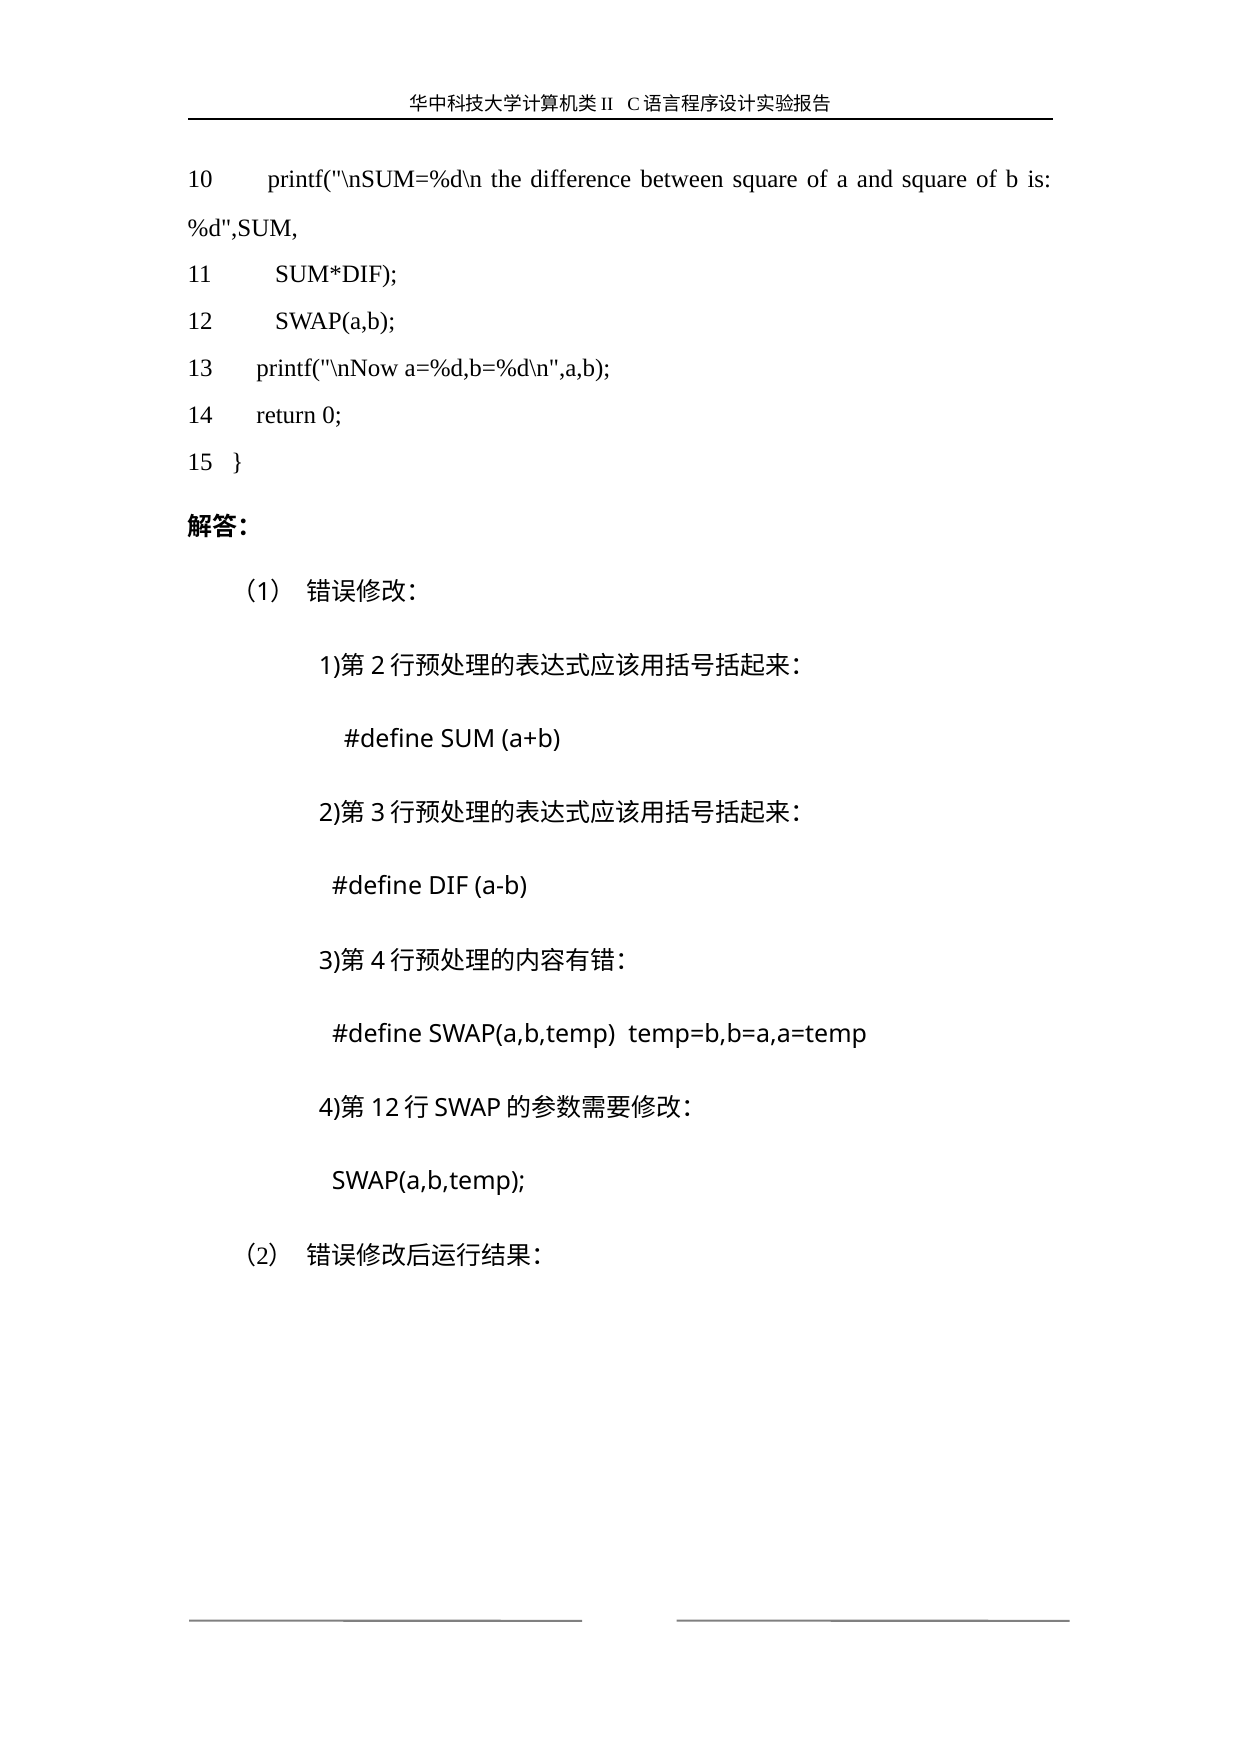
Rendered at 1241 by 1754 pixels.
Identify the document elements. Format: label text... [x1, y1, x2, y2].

text 2)第3行预处理的表达式应该用括号括起来： [187, 778, 1053, 843]
text 12 SWAP(a,b); [187, 304, 1053, 337]
text #define SWAP(a,b,temp) temp=b,b=a,a=temp [187, 1000, 1053, 1065]
text 14 return 0; [187, 398, 1053, 431]
text 15 } [187, 445, 1053, 478]
text 13 printf("\nNow a=%d,b=%d\n",a,b); [187, 351, 1053, 384]
text SWAP(a,b,temp); [187, 1148, 1053, 1213]
text #define SUM (a+b) [344, 705, 1053, 770]
list 错误修改： [231, 557, 1053, 622]
text 11 SUM*DIF); [187, 258, 1053, 290]
text 10 printf("\nSUM=%d\n the difference between square of a and square of b is:%d",SUM, [187, 162, 1053, 243]
text #define DIF (a-b) [187, 853, 1053, 918]
text 1)第2行预处理的表达式应该用括号括起来： [306, 631, 1053, 696]
text 4)第12行SWAP的参数需要修改： [187, 1073, 1053, 1138]
list 错误修改后运行结果： [231, 1221, 1053, 1286]
text 3)第4行预处理的内容有错： [187, 926, 1053, 991]
text 解答： [187, 492, 1053, 557]
